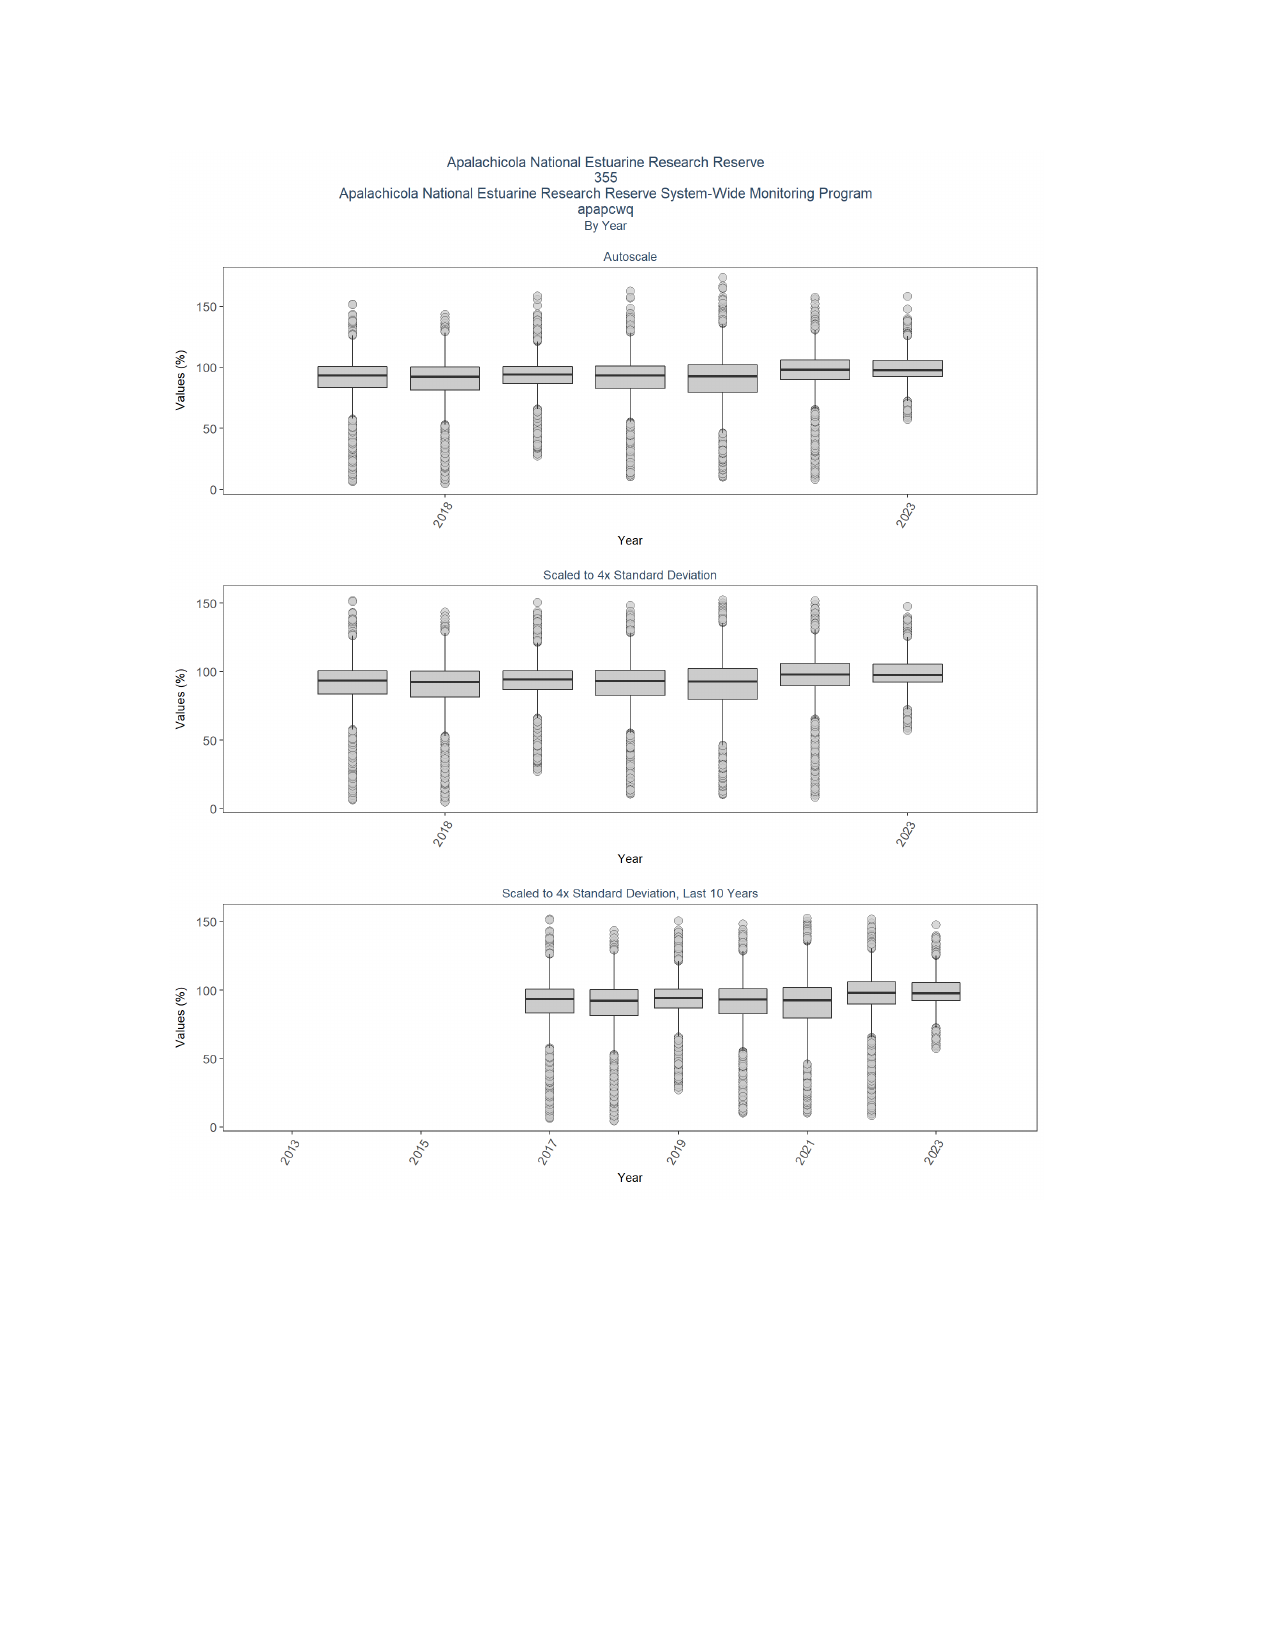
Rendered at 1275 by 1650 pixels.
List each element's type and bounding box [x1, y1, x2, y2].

picture [168, 150, 1044, 1200]
